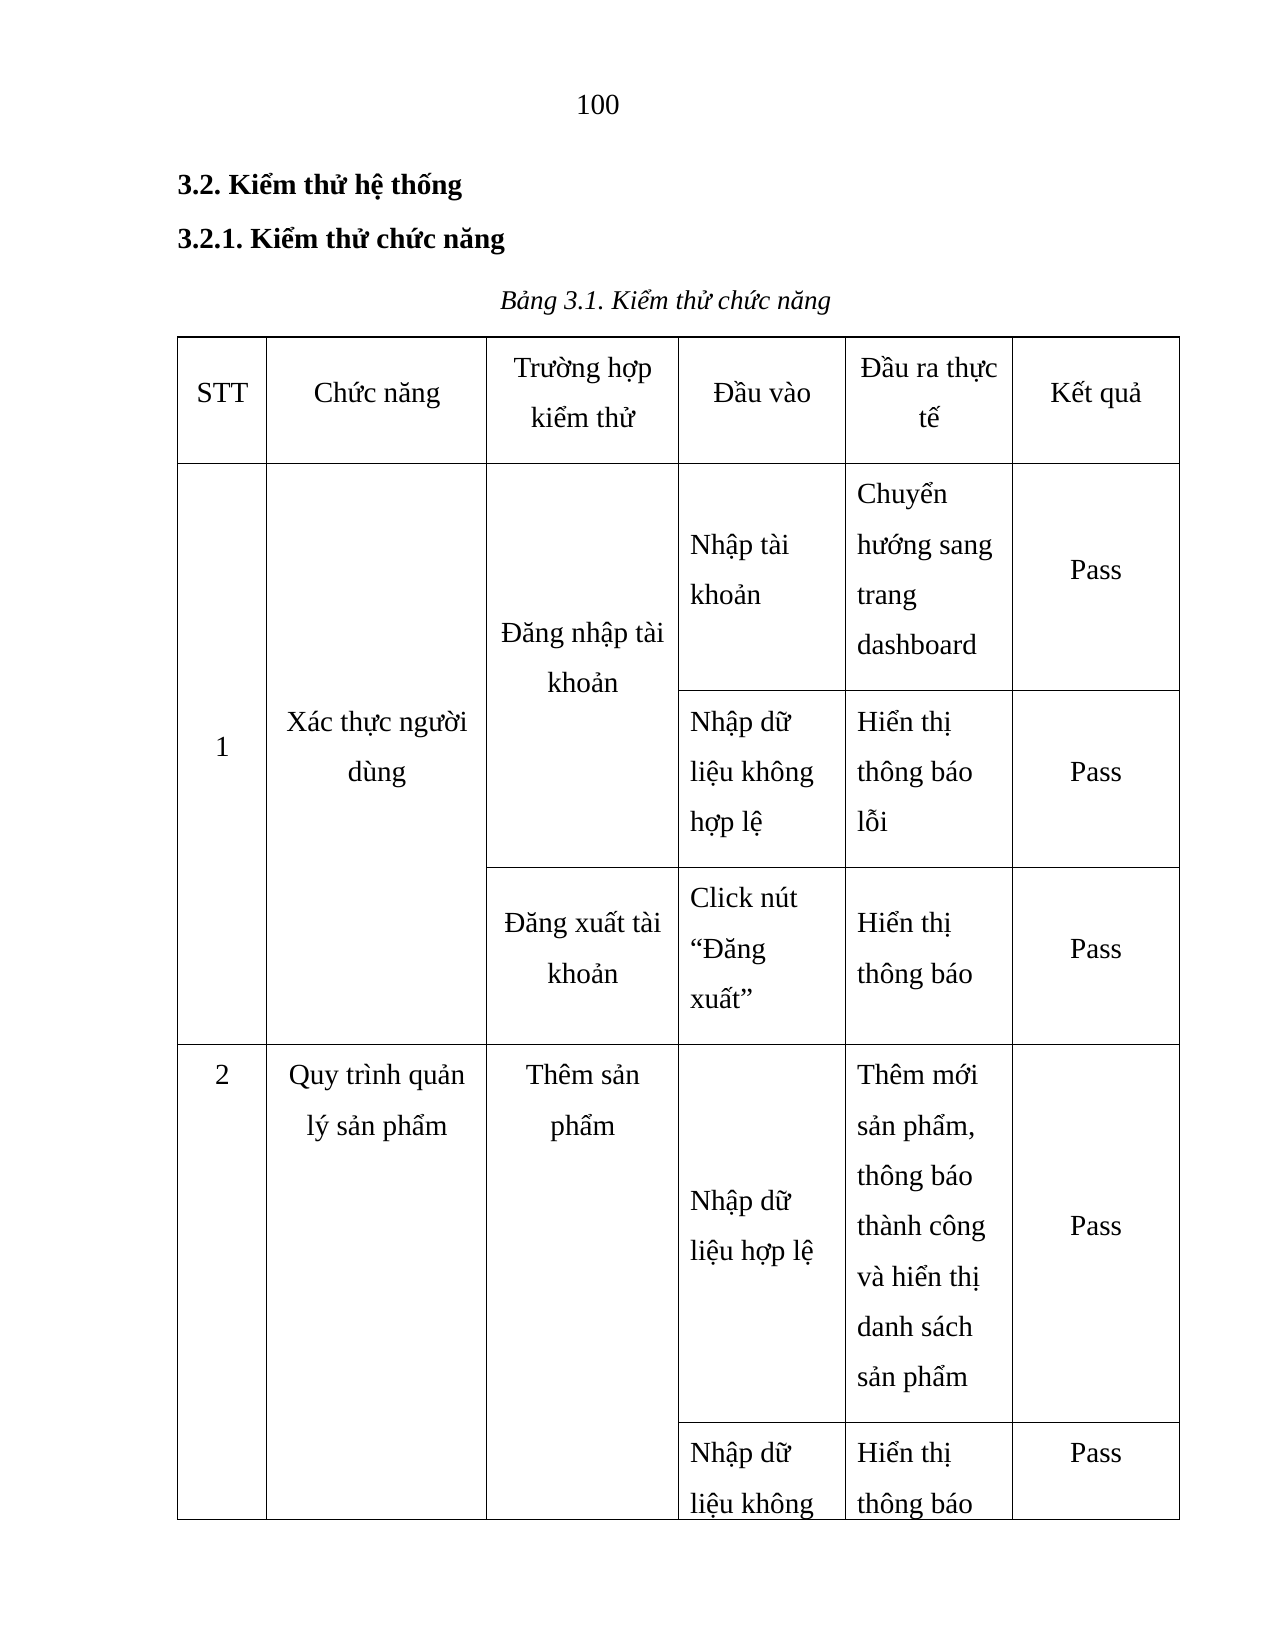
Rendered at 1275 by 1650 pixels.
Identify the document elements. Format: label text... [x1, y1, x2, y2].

table_cell Click nút “Đăng xuất” [679, 868, 845, 1044]
table_cell Đăng xuất tài khoản [487, 868, 678, 1044]
table_cell Hiển thị thông báo [846, 868, 1012, 1044]
table_cell Pass [1013, 868, 1179, 1044]
table_header Trường hợp kiểm thử [487, 338, 678, 463]
table_header Kết quả [1013, 338, 1179, 463]
table_cell Nhập tài khoản [679, 464, 845, 690]
table_cell Nhập dữ liệu không hợp lệ [679, 691, 845, 867]
table_cell Pass [1013, 691, 1179, 867]
table_cell Thêm mới sản phẩm, thông báo thành công và hiển thị danh sách sản phẩm [846, 1045, 1012, 1422]
table_cell Nhập dữ liệu hợp lệ [679, 1045, 845, 1422]
table_cell Thêm sản phẩm [487, 1045, 678, 1519]
table_header STT [178, 338, 266, 463]
table_cell Chuyển hướng sang trang dashboard [846, 464, 1012, 690]
subtitle Kiểm thử hệ thống [177, 167, 1156, 201]
table_cell 2 [178, 1045, 266, 1519]
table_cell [679, 1423, 845, 1519]
subtitle Kiểm thử chức năng [177, 222, 1156, 255]
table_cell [846, 1423, 1012, 1519]
table_cell Đăng nhập tài khoản [487, 464, 678, 867]
table_cell Hiển thị thông báo lỗi [846, 691, 1012, 867]
table_header Đầu ra thực tế [846, 338, 1012, 463]
table_cell Pass [1013, 464, 1179, 690]
text Bảng 3.1. Kiểm thử chức năng [177, 284, 1156, 316]
table_header Chức năng [267, 338, 486, 463]
table_cell Pass [1013, 1045, 1179, 1422]
table_cell Pass [1013, 1423, 1179, 1519]
table_cell 1 [178, 464, 266, 1044]
table_cell Quy trình quản lý sản phẩm [267, 1045, 486, 1519]
table_cell Xác thực người dùng [267, 464, 486, 1044]
table_header Đầu vào [679, 338, 845, 463]
